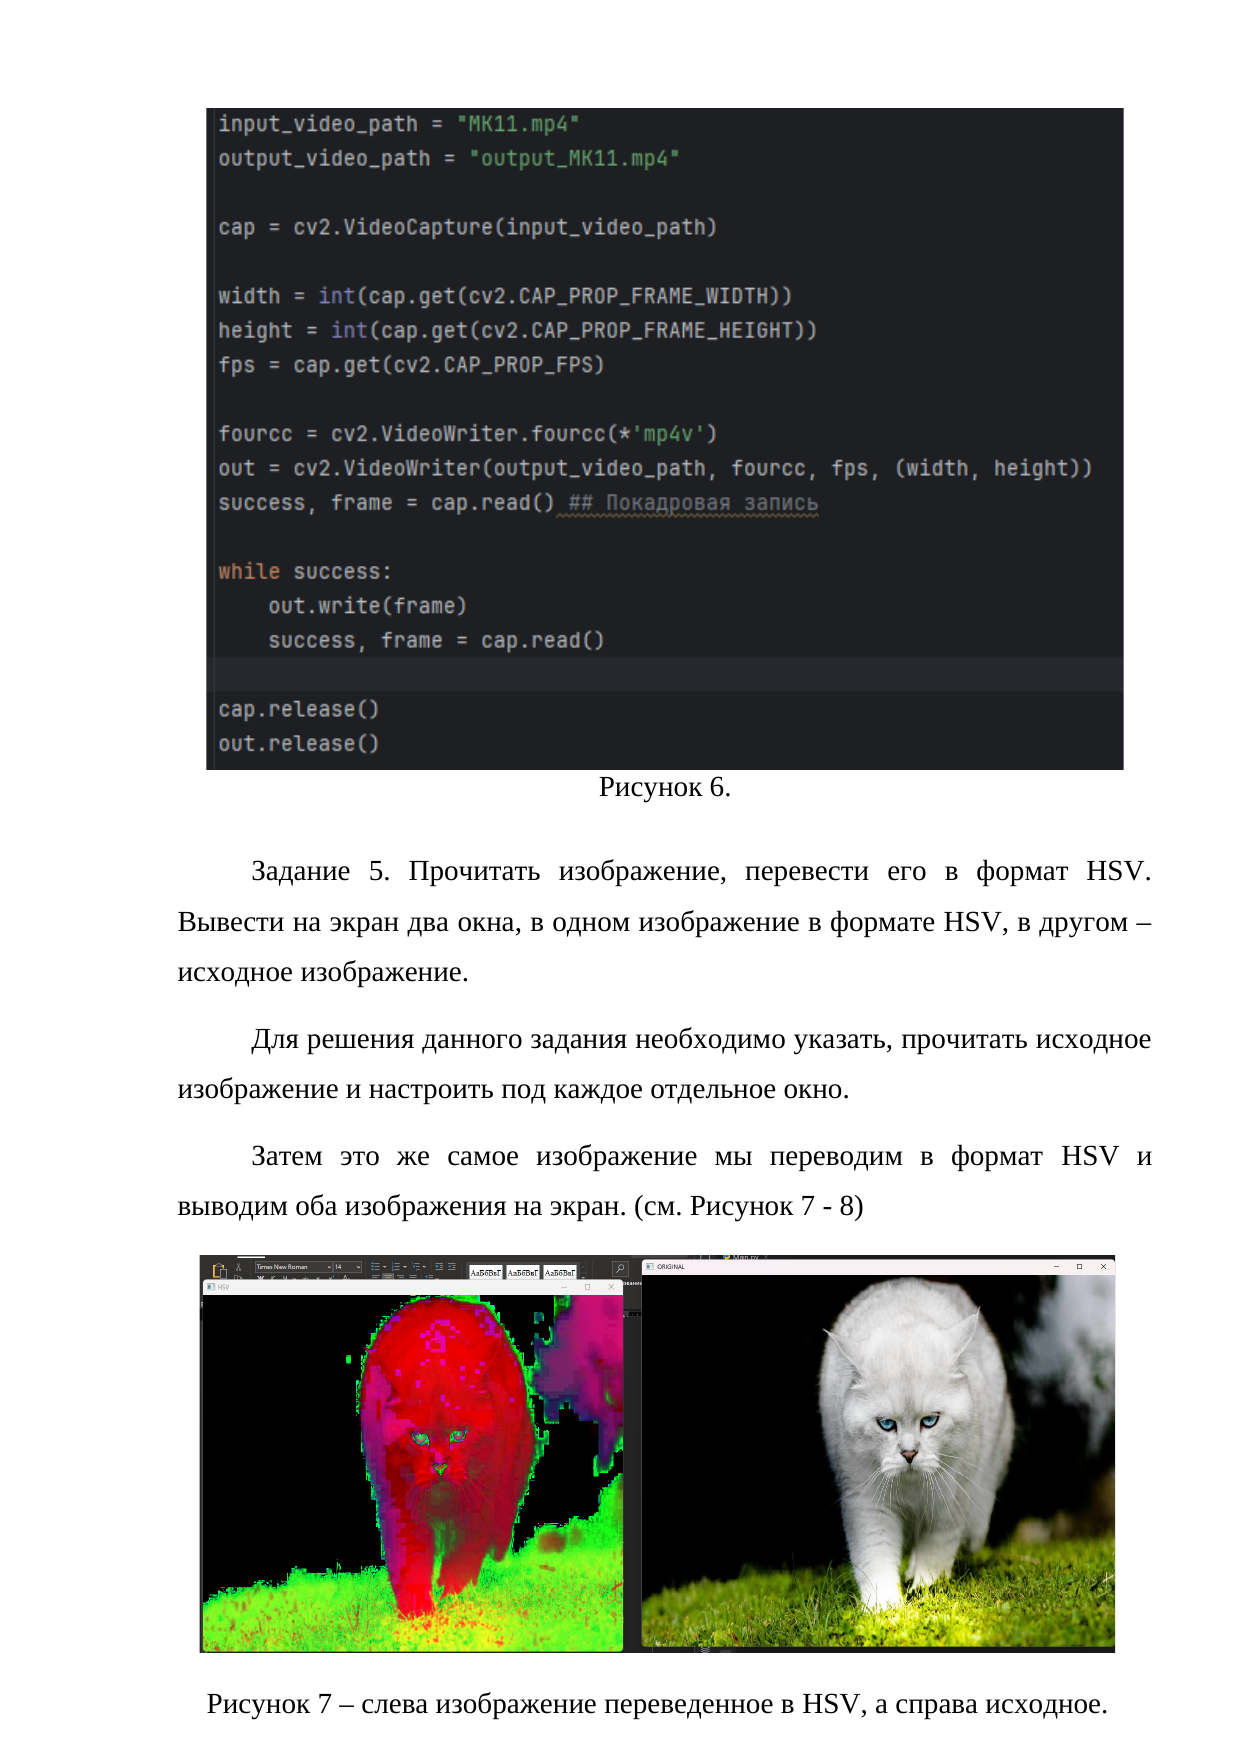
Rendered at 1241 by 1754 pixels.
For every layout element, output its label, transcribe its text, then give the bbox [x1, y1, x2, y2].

text Для решения данного задания необходимо указать, прочитать исходное изображение и настроить под каждое отдельное окно. [177, 1021, 1152, 1105]
text Затем это же самое изображение мы переводим в формат HSV и выводим оба изображения на экран. (см. Рисунок 7 - 8) [177, 1138, 1152, 1222]
picture [199, 1255, 1116, 1653]
text Задание 5. Прочитать изображение, перевести его в формат HSV. Вывести на экран два окна, в одном изображение в формате HSV, в другом – исходное изображение. [177, 853, 1152, 987]
text Рисунок 7 – слева изображение переведенное в HSV, а справа исходное. [162, 1686, 1152, 1720]
picture [206, 108, 1124, 770]
text Рисунок 6. [162, 769, 1167, 803]
